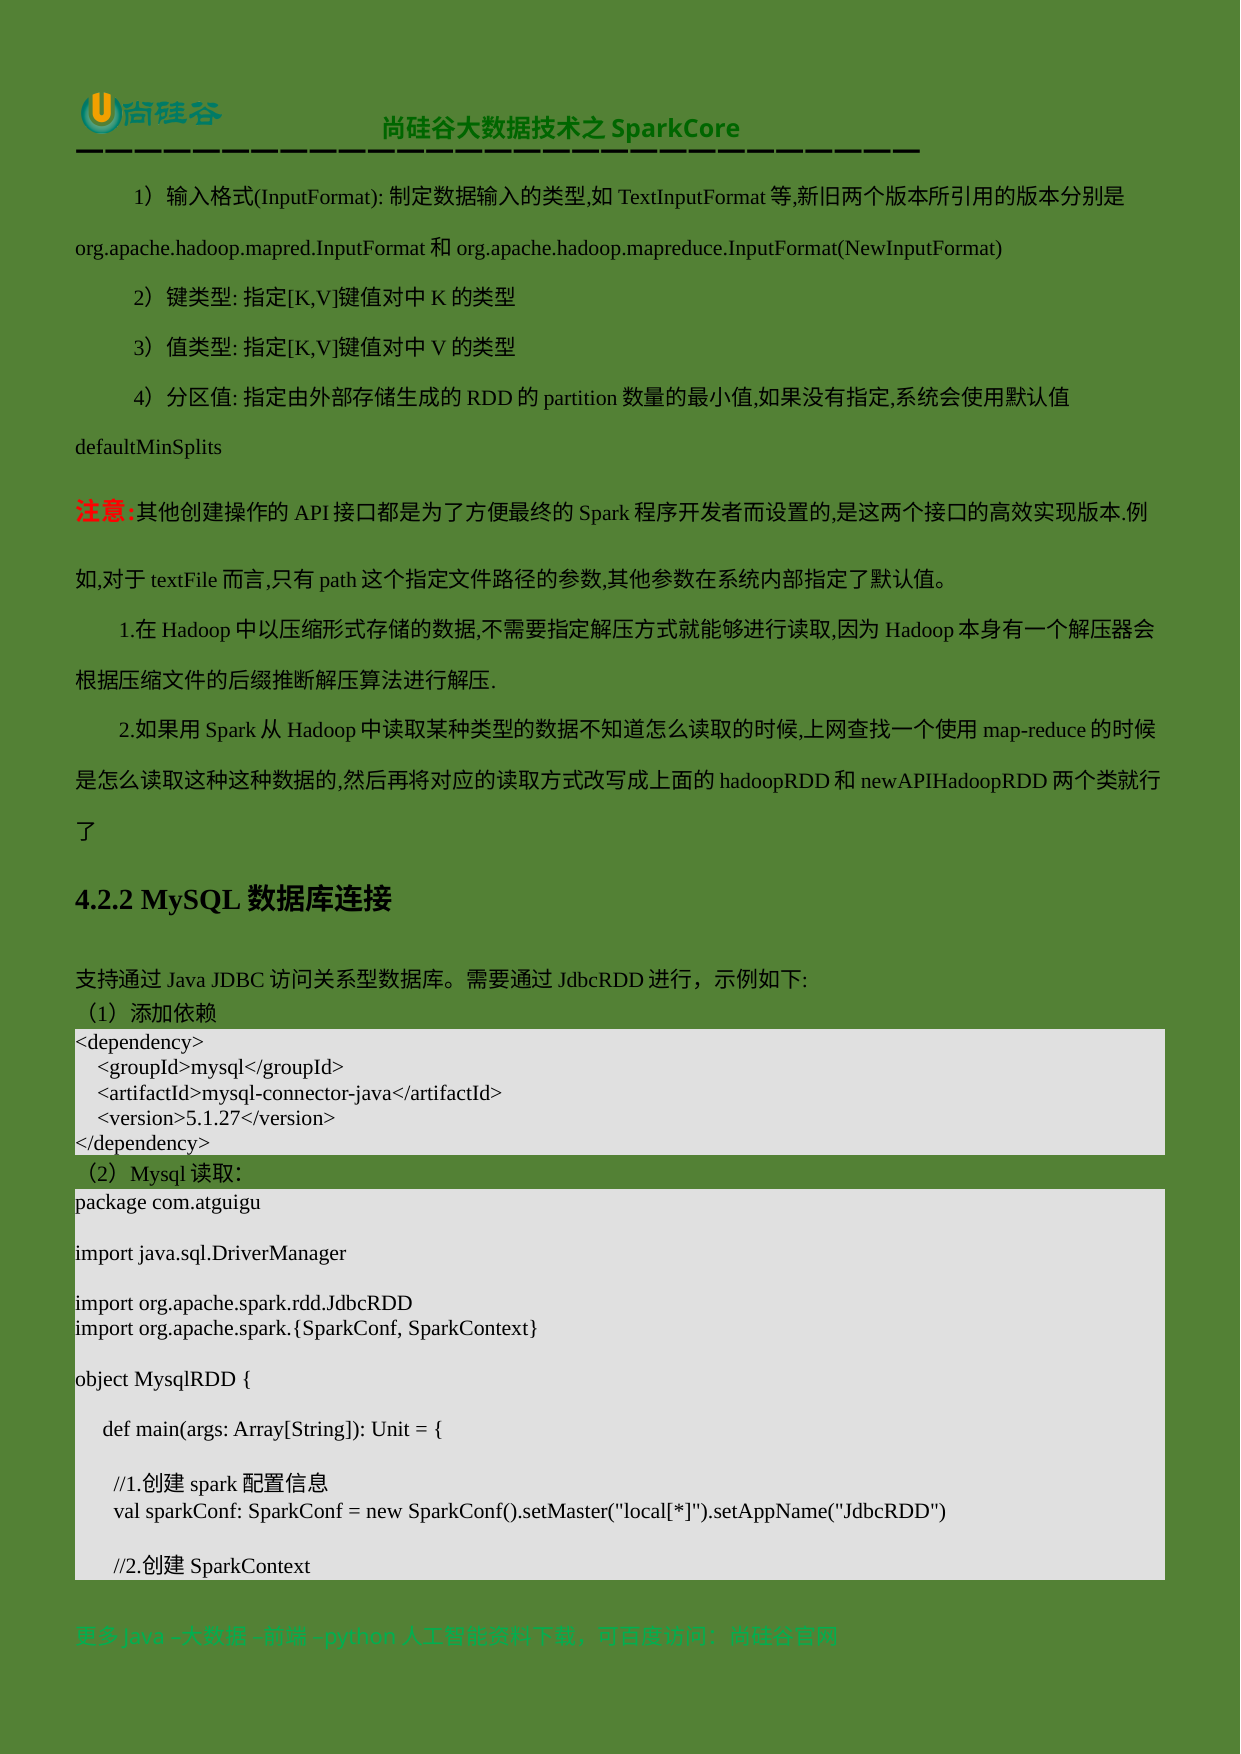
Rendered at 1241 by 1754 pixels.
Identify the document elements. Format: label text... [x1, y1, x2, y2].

subtitle 4.2.2 MySQL数据库连接 [75, 863, 1165, 931]
text import org.apache.spark.{SparkConf, SparkContext} [75, 1315, 1165, 1340]
text 2）键类型: 指定[K,V]键值对中K的类型 [75, 279, 1165, 313]
text //1.创建spark配置信息 [75, 1466, 1165, 1498]
text val sparkConf: SparkConf = new SparkConf().setMaster("local[*]").setAppName("JdbcRDD") [75, 1498, 1165, 1523]
text package com.atguigu [75, 1189, 1165, 1214]
text def main(args: Array[String]): Unit = { [75, 1416, 1165, 1441]
text 4）分区值: 指定由外部存储生成的RDD的partition数量的最小值,如果没有指定,系统会使用默认值defaultMinSplits [75, 378, 1165, 463]
text 1）输入格式(InputFormat): 制定数据输入的类型,如TextInputFormat等,新旧两个版本所引用的版本分别是org.apache.hadoop.mapred.InputFormat和org.apache.hadoop.mapreduce.InputFormat(NewInputFormat) [75, 178, 1165, 263]
text <dependency> <groupId>mysql</groupId> <artifactId>mysql-connector-java</artifactId> <version>5.1.27</version> </dependency> [75, 1029, 1165, 1155]
text //2.创建SparkContext [75, 1548, 1165, 1580]
text （2）Mysql读取： [75, 1155, 1165, 1189]
text import java.sql.DriverManager [75, 1239, 1165, 1265]
text import org.apache.spark.rdd.JdbcRDD [75, 1290, 1165, 1315]
text 2.如果用Spark从Hadoop中读取某种类型的数据不知道怎么读取的时候,上网查找一个使用map-reduce的时候是怎么读取这种这种数据的,然后再将对应的读取方式改写成上面的hadoopRDD和newAPIHadoopRDD两个类就行了 [75, 711, 1165, 847]
text 3）值类型: 指定[K,V]键值对中V的类型 [75, 328, 1165, 362]
text 1.在Hadoop中以压缩形式存储的数据,不需要指定解压方式就能够进行读取,因为Hadoop本身有一个解压器会根据压缩文件的后缀推断解压算法进行解压. [75, 611, 1165, 695]
text object MysqlRDD { [75, 1366, 1165, 1391]
text 注意:其他创建操作的API接口都是为了方便最终的Spark程序开发者而设置的,是这两个接口的高效实现版本.例如,对于textFile而言,只有path这个指定文件路径的参数,其他参数在系统内部指定了默认值。 [75, 476, 1165, 595]
picture [75, 88, 226, 138]
text （1）添加依赖 [75, 995, 1165, 1029]
text 支持通过Java JDBC访问关系型数据库。需要通过JdbcRDD进行，示例如下: [75, 961, 1165, 995]
